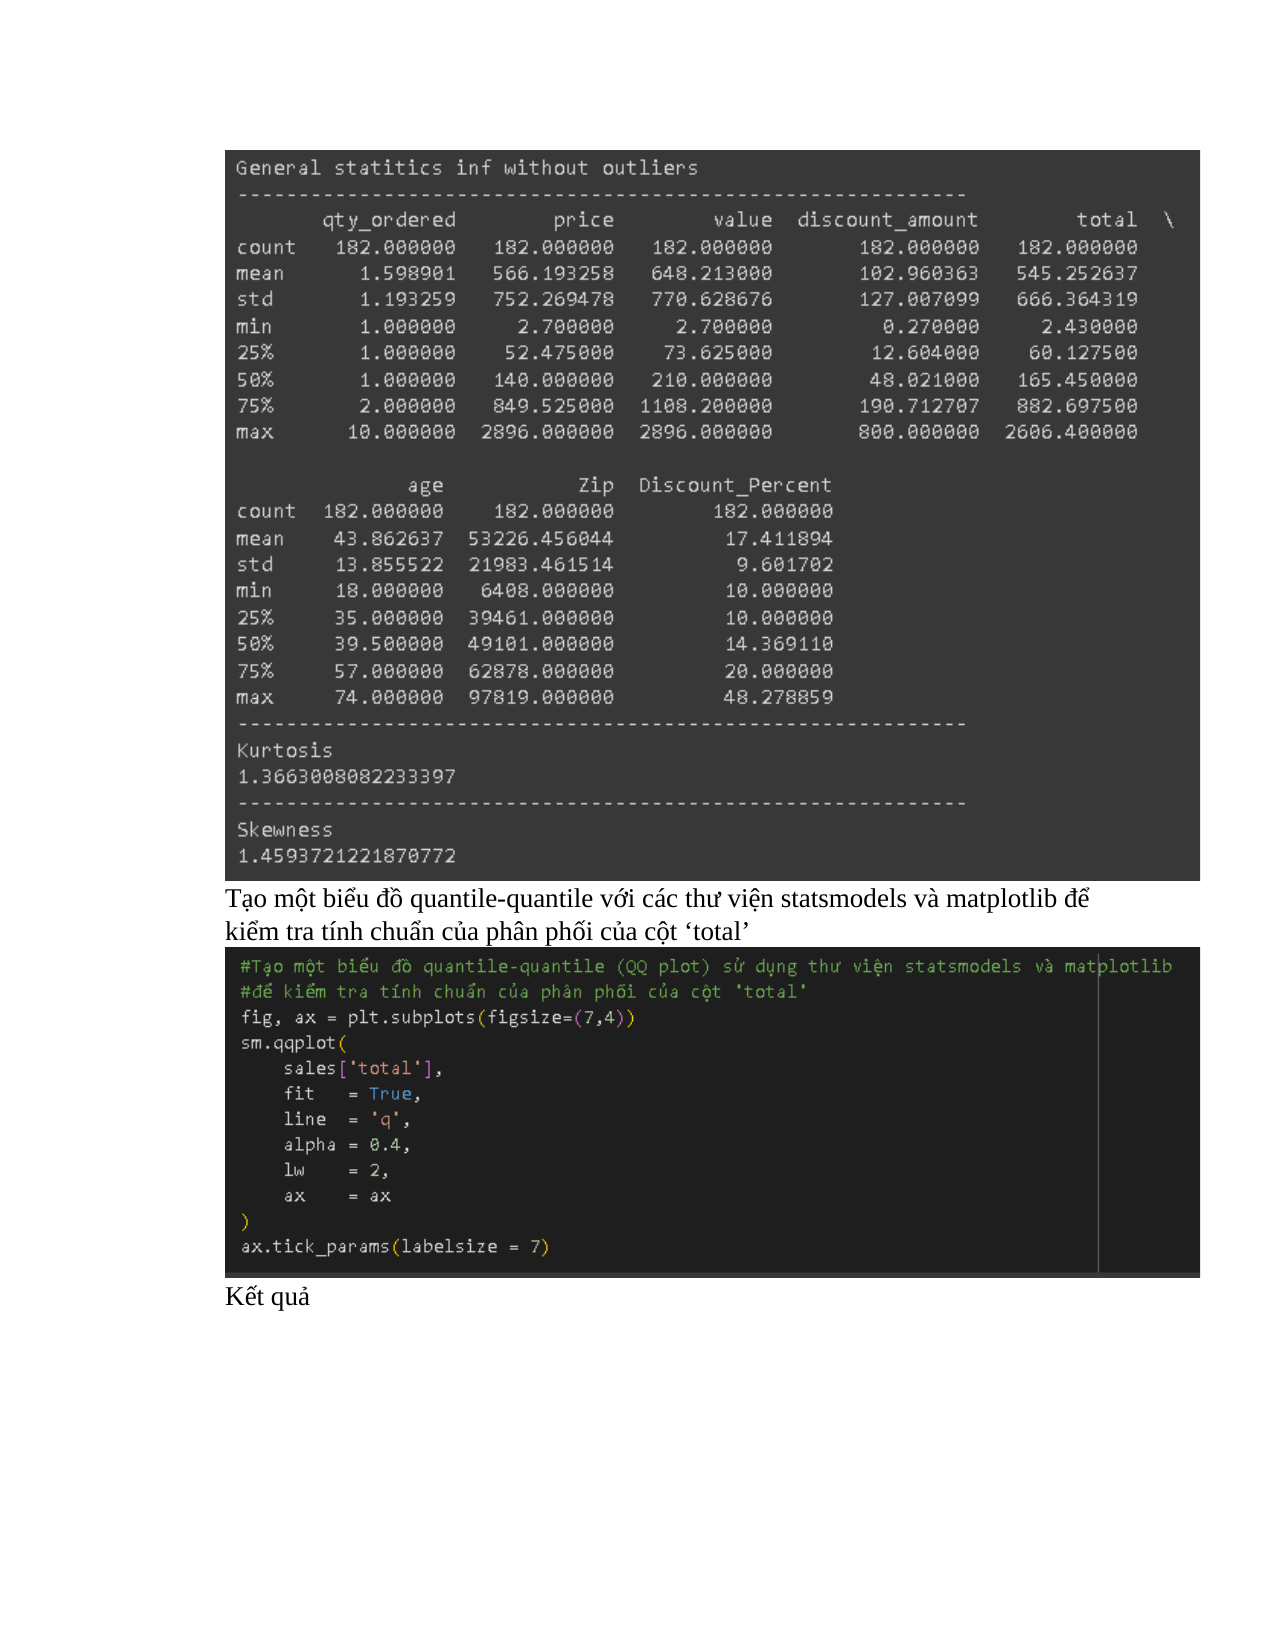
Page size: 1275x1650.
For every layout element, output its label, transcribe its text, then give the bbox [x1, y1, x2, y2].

list Kết quả [225, 1279, 1125, 1311]
list Tạo một biểu đồ quantile-quantile với các thư viện statsmodels và matplotlib để kiểm tra tính chuẩn của phân phối của cột ‘total’ [225, 882, 1125, 946]
picture [225, 947, 1200, 1278]
picture [225, 150, 1200, 881]
